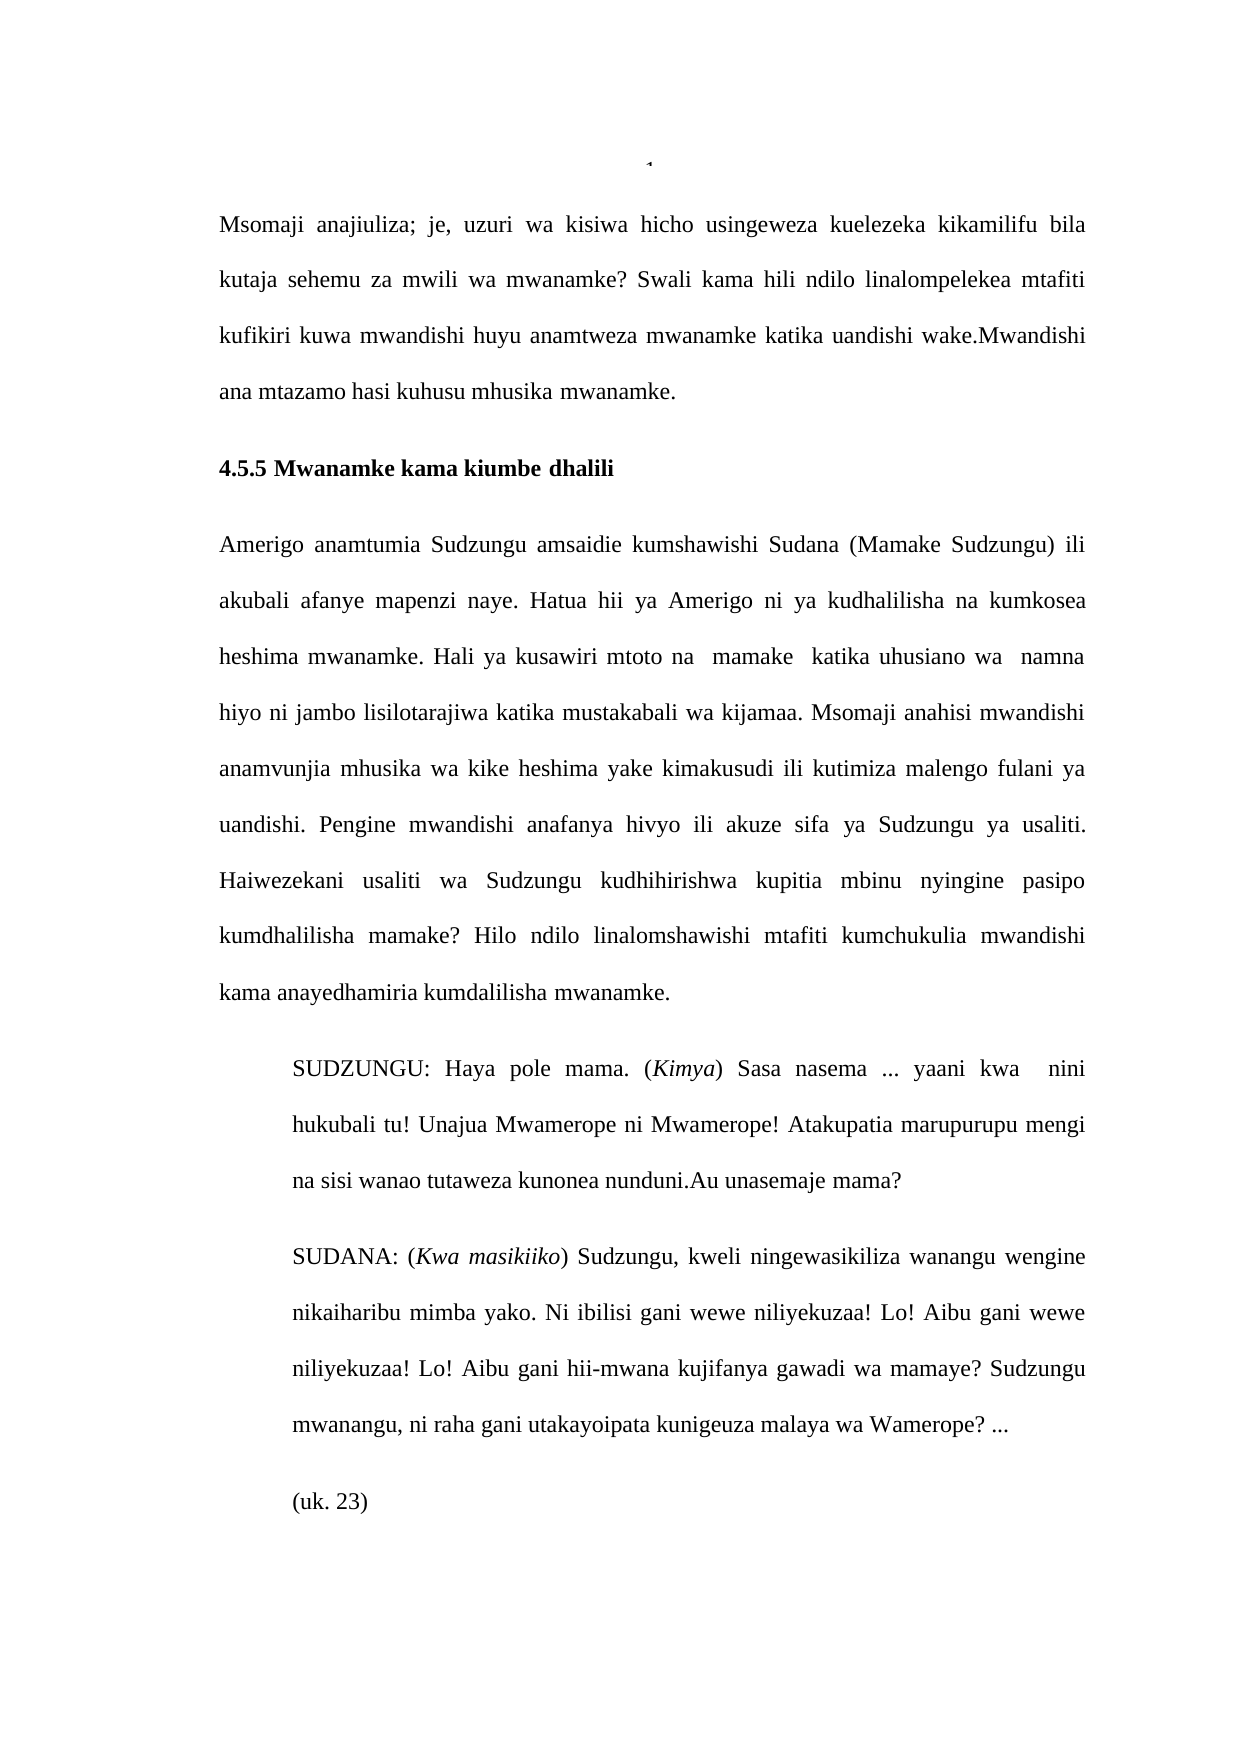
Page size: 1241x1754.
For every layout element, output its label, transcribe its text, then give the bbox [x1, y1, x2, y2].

subtitle Mwanamke kama kiumbe dhalili [219, 454, 1134, 482]
text SUDZUNGU: Haya pole mama. (Kimya) Sasa nasema ... yaani kwa nini hukubali tu! Unajua Mwamerope ni Mwamerope! Atakupatia marupurupu mengi na sisi wanao tutaweza kunonea nunduni.Au unasemaje mama? [292, 1054, 1087, 1194]
text Msomaji anajiuliza; je, uzuri wa kisiwa hicho usingeweza kuelezeka kikamilifu bila kutaja sehemu za mwili wa mwanamke? Swali kama hili ndilo linalompelekea mtafiti kufikiri kuwa mwandishi huyu anamtweza mwanamke katika uandishi wake.Mwandishi ana mtazamo hasi kuhusu mhusika mwanamke. [219, 209, 1087, 405]
text SUDANA: (Kwa masikiiko) Sudzungu, kweli ningewasikiliza wanangu wengine nikaiharibu mimba yako. Ni ibilisi gani wewe niliyekuzaa! Lo! Aibu gani wewe niliyekuzaa! Lo! Aibu gani hii-mwana kujifanya gawadi wa mamaye? Sudzungu mwanangu, ni raha gani utakayoipata kunigeuza malaya wa Wamerope? ... [292, 1242, 1087, 1438]
text (uk. 23) [292, 1487, 1134, 1514]
text Amerigo anamtumia Sudzungu amsaidie kumshawishi Sudana (Mamake Sudzungu) ili akubali afanye mapenzi naye. Hatua hii ya Amerigo ni ya kudhalilisha na kumkosea heshima mwanamke. Hali ya kusawiri mtoto na mamake katika uhusiano wa namna hiyo ni jambo lisilotarajiwa katika mustakabali wa kijamaa. Msomaji anahisi mwandishi anamvunjia mhusika wa kike heshima yake kimakusudi ili kutimiza malengo fulani ya uandishi. Pengine mwandishi anafanya hivyo ili akuze sifa ya Sudzungu ya usaliti. Haiwezekani usaliti wa Sudzungu kudhihirishwa kupitia mbinu nyingine pasipo kumdhalilisha mamake? Hilo ndilo linalomshawishi mtafiti kumchukulia mwandishi kama anayedhamiria kumdalilisha mwanamke. [219, 530, 1087, 1005]
